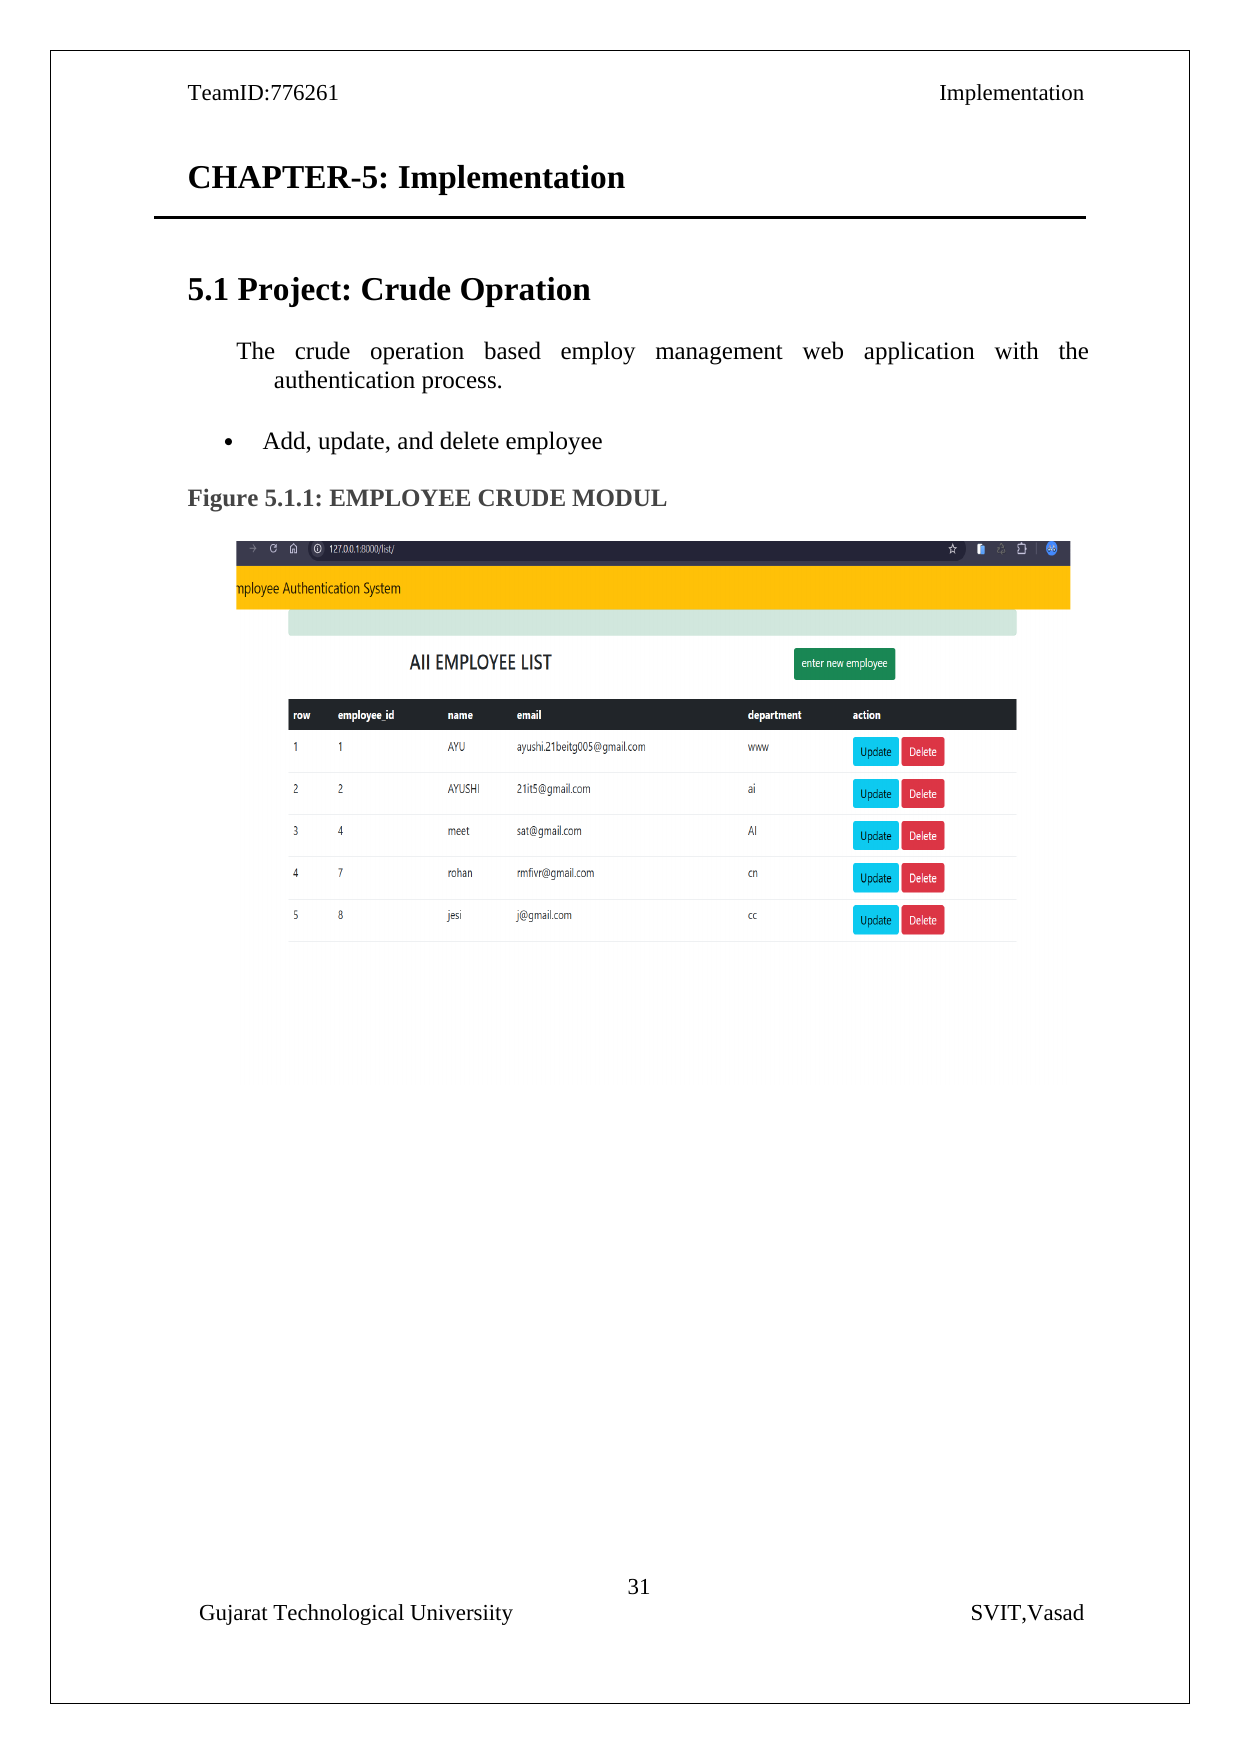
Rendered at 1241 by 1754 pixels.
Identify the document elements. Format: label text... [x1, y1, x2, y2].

subtitle CHAPTER-5: Implementation [187, 157, 878, 196]
subtitle Figure 5.1.1: EMPLOYEE CRUDE MODUL [187, 483, 824, 512]
picture [236, 541, 1071, 1085]
subtitle 5.1 Project: Crude Opration [187, 269, 878, 308]
list Add, update, and delete employee [225, 426, 1090, 455]
list The crude operation based employ management web application with the authentication process. [236, 336, 1090, 394]
